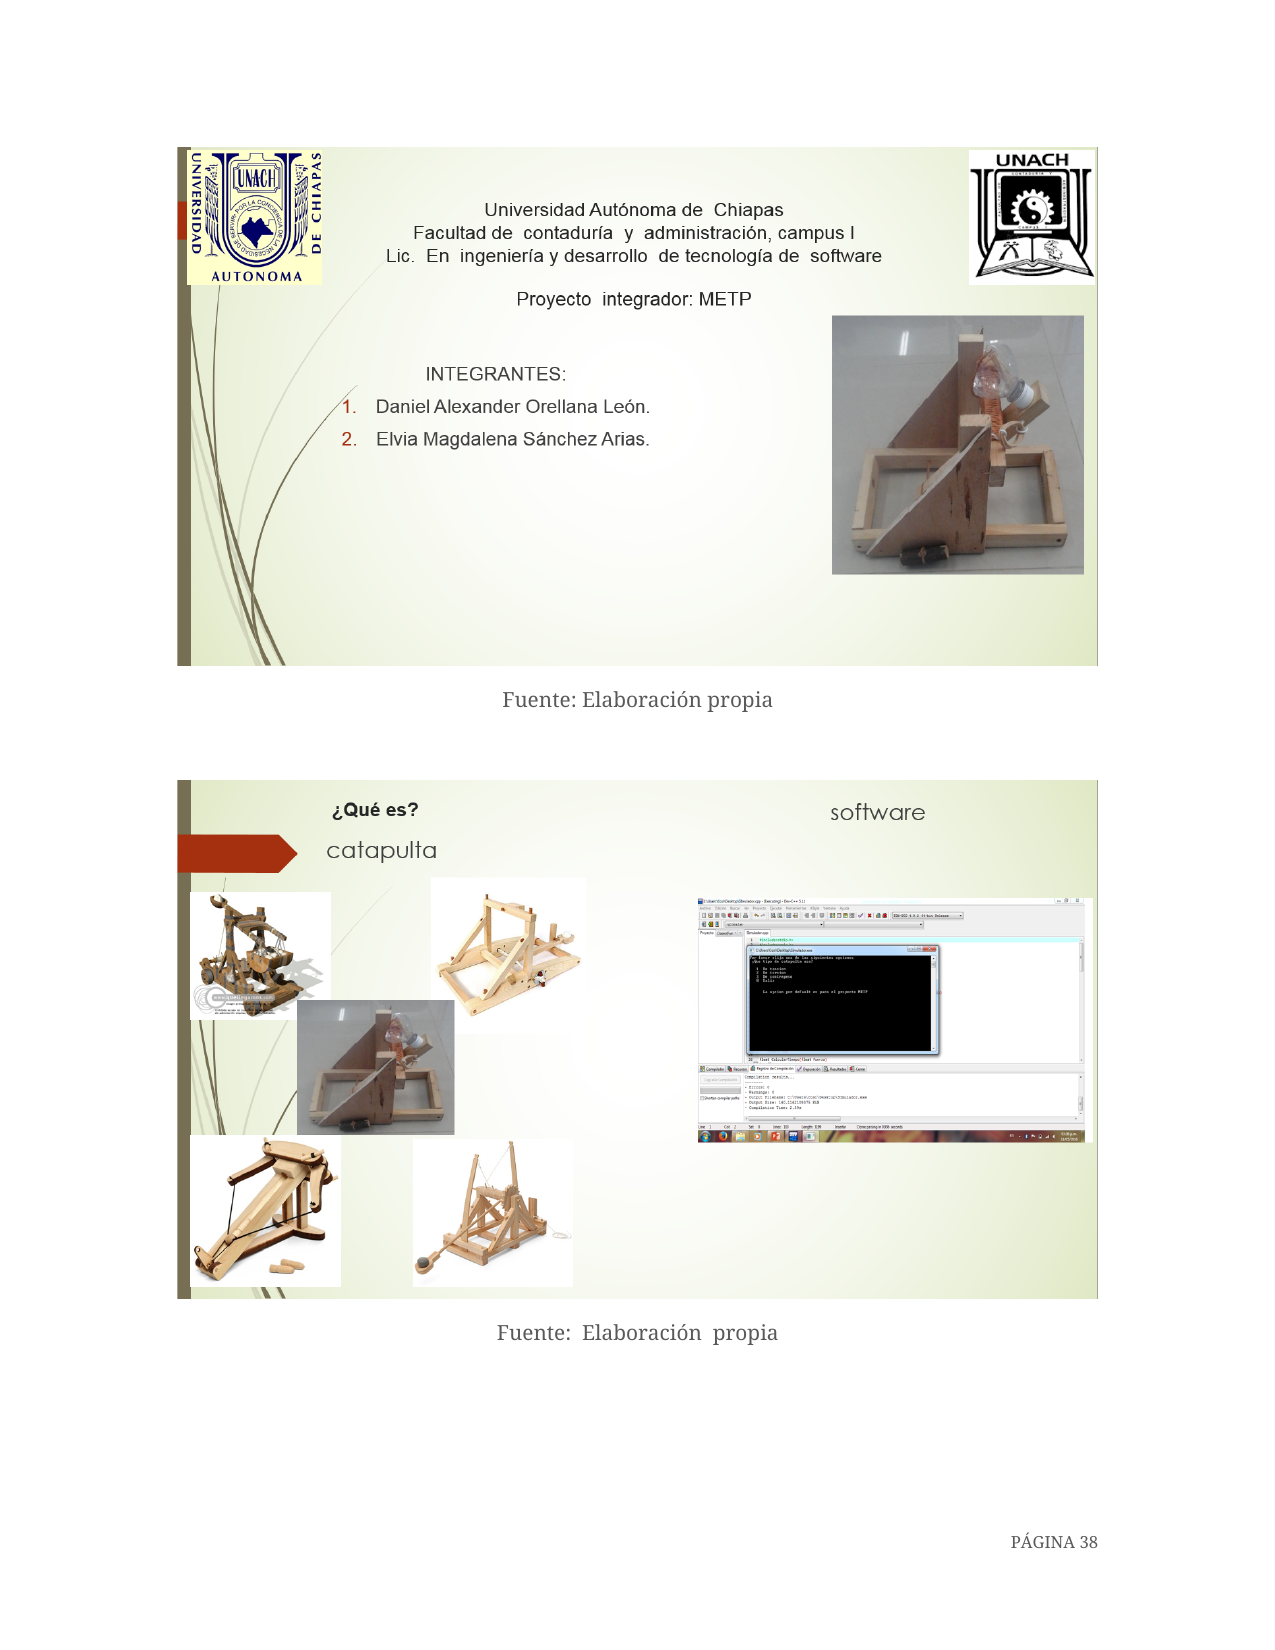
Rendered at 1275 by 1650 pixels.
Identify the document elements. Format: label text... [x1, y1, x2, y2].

picture [177, 147, 1098, 666]
picture [177, 780, 1098, 1299]
text Fuente: Elaboración propia [177, 1318, 1098, 1346]
text Fuente: Elaboración propia [177, 685, 1098, 713]
